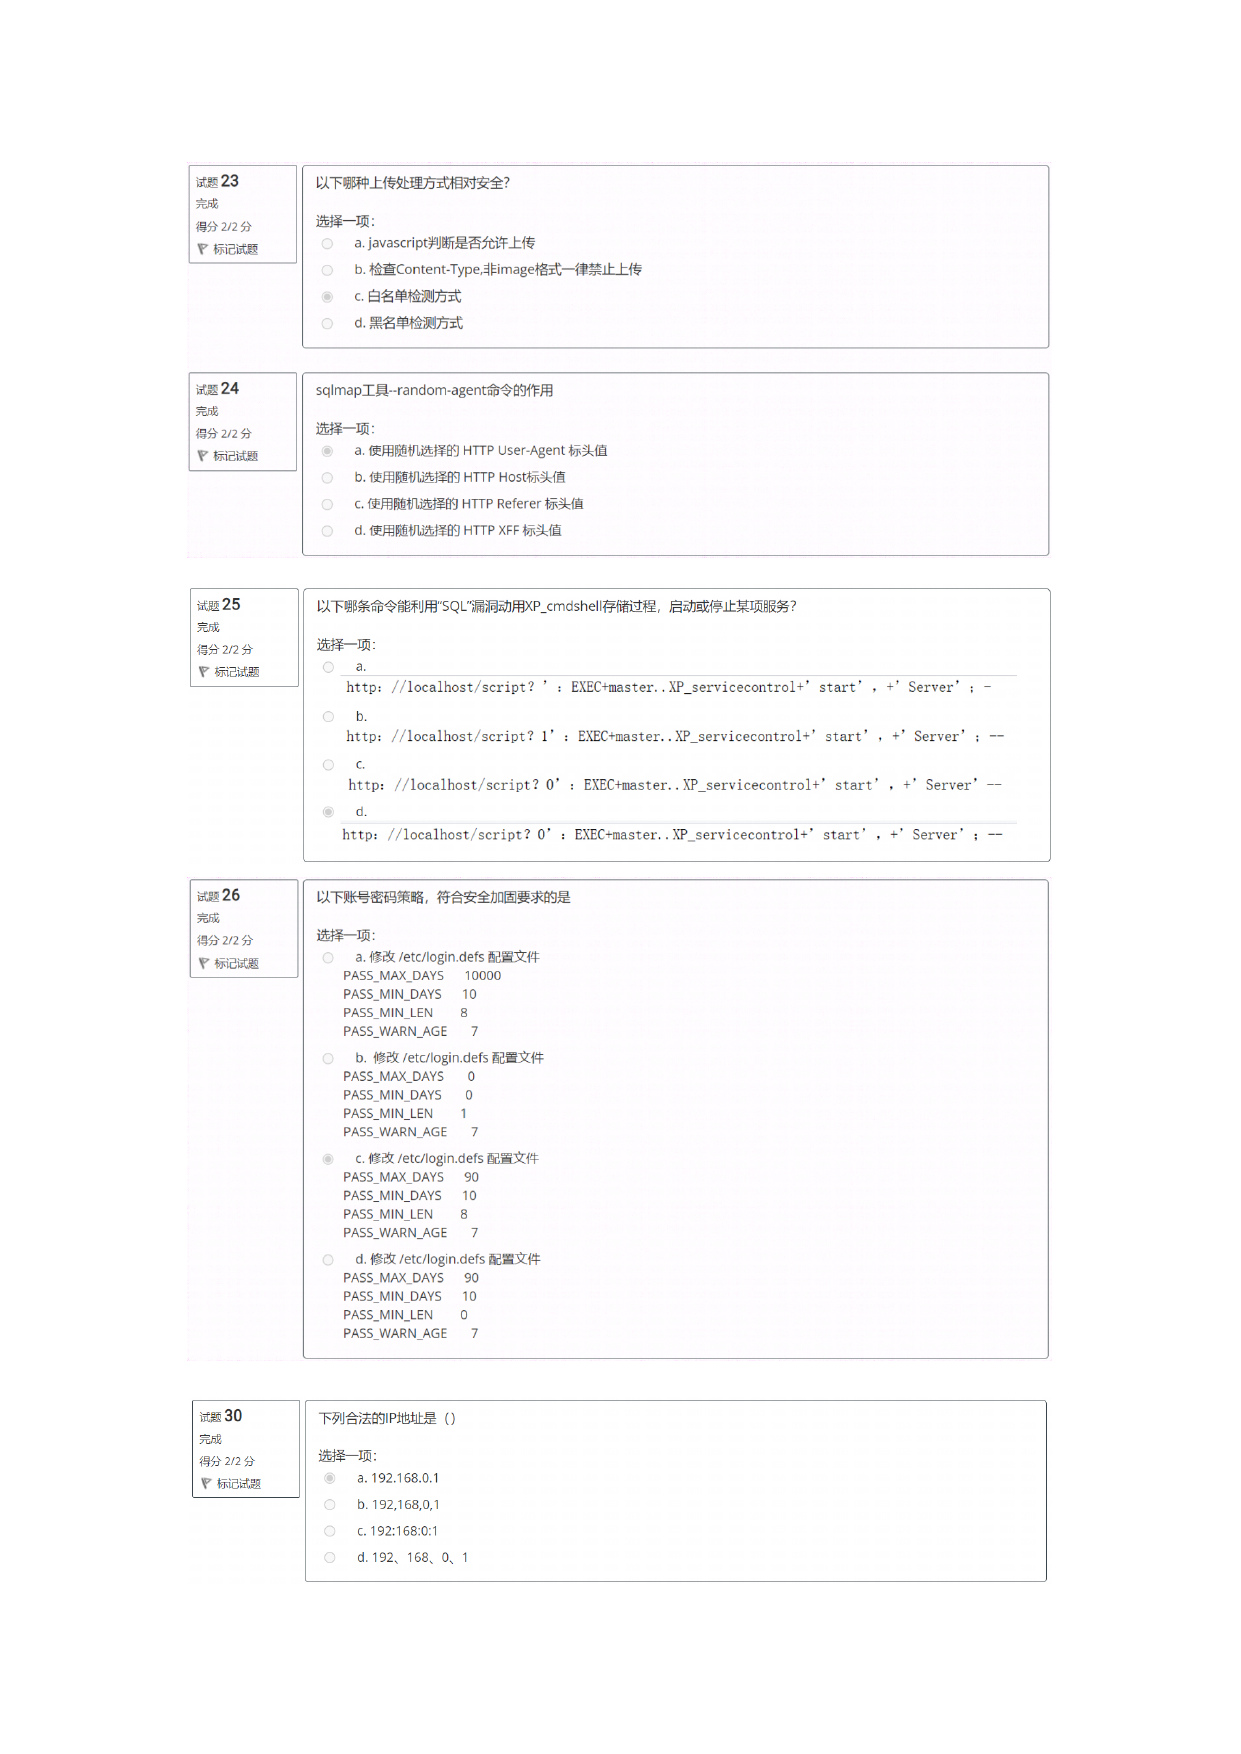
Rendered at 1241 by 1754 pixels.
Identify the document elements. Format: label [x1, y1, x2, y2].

picture [187, 1397, 1052, 1585]
picture [187, 584, 1052, 866]
picture [187, 162, 1052, 558]
picture [187, 877, 1052, 1361]
